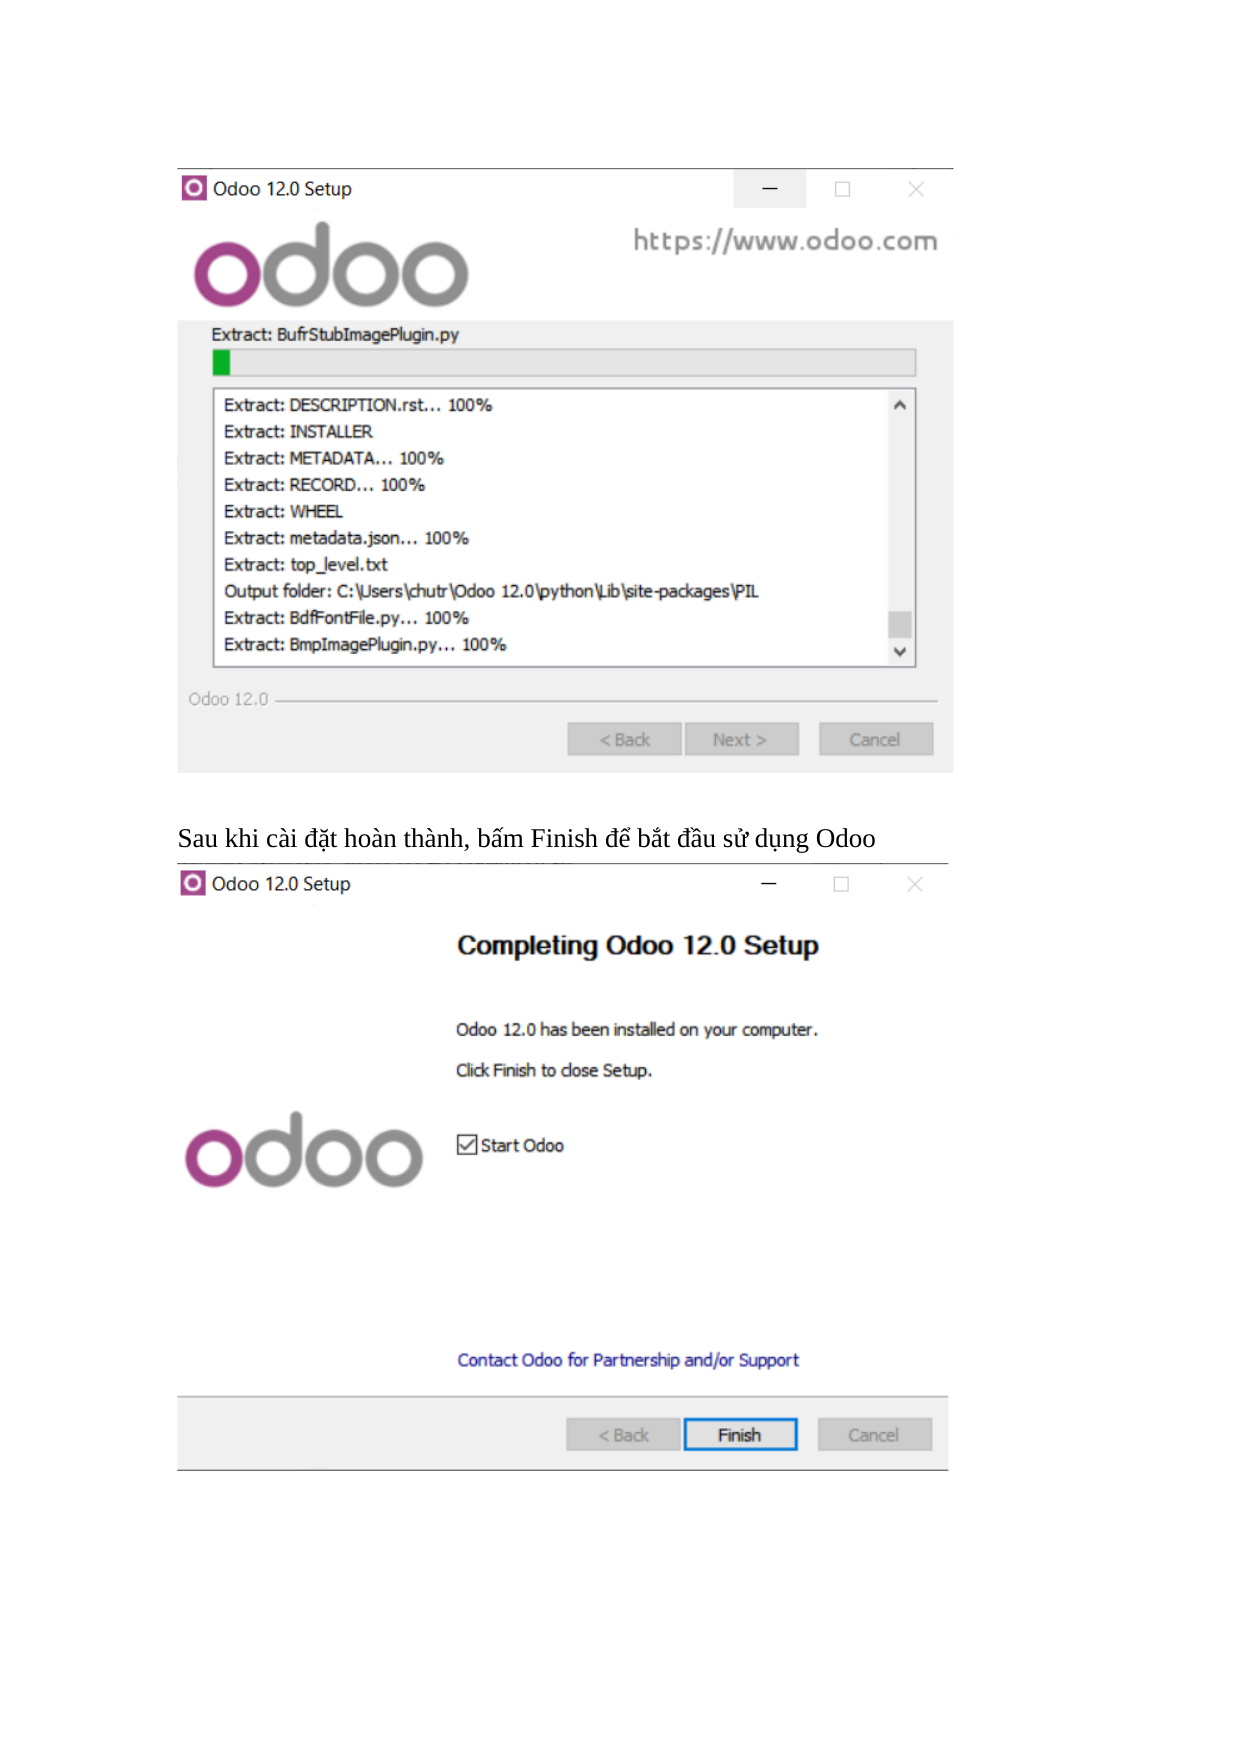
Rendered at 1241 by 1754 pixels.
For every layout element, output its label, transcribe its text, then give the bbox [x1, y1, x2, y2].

picture [177, 863, 949, 1471]
picture [177, 168, 954, 773]
text Sau khi cài đặt hoàn thành, bấm Finish để bắt đầu sử dụng Odoo [177, 821, 1122, 854]
